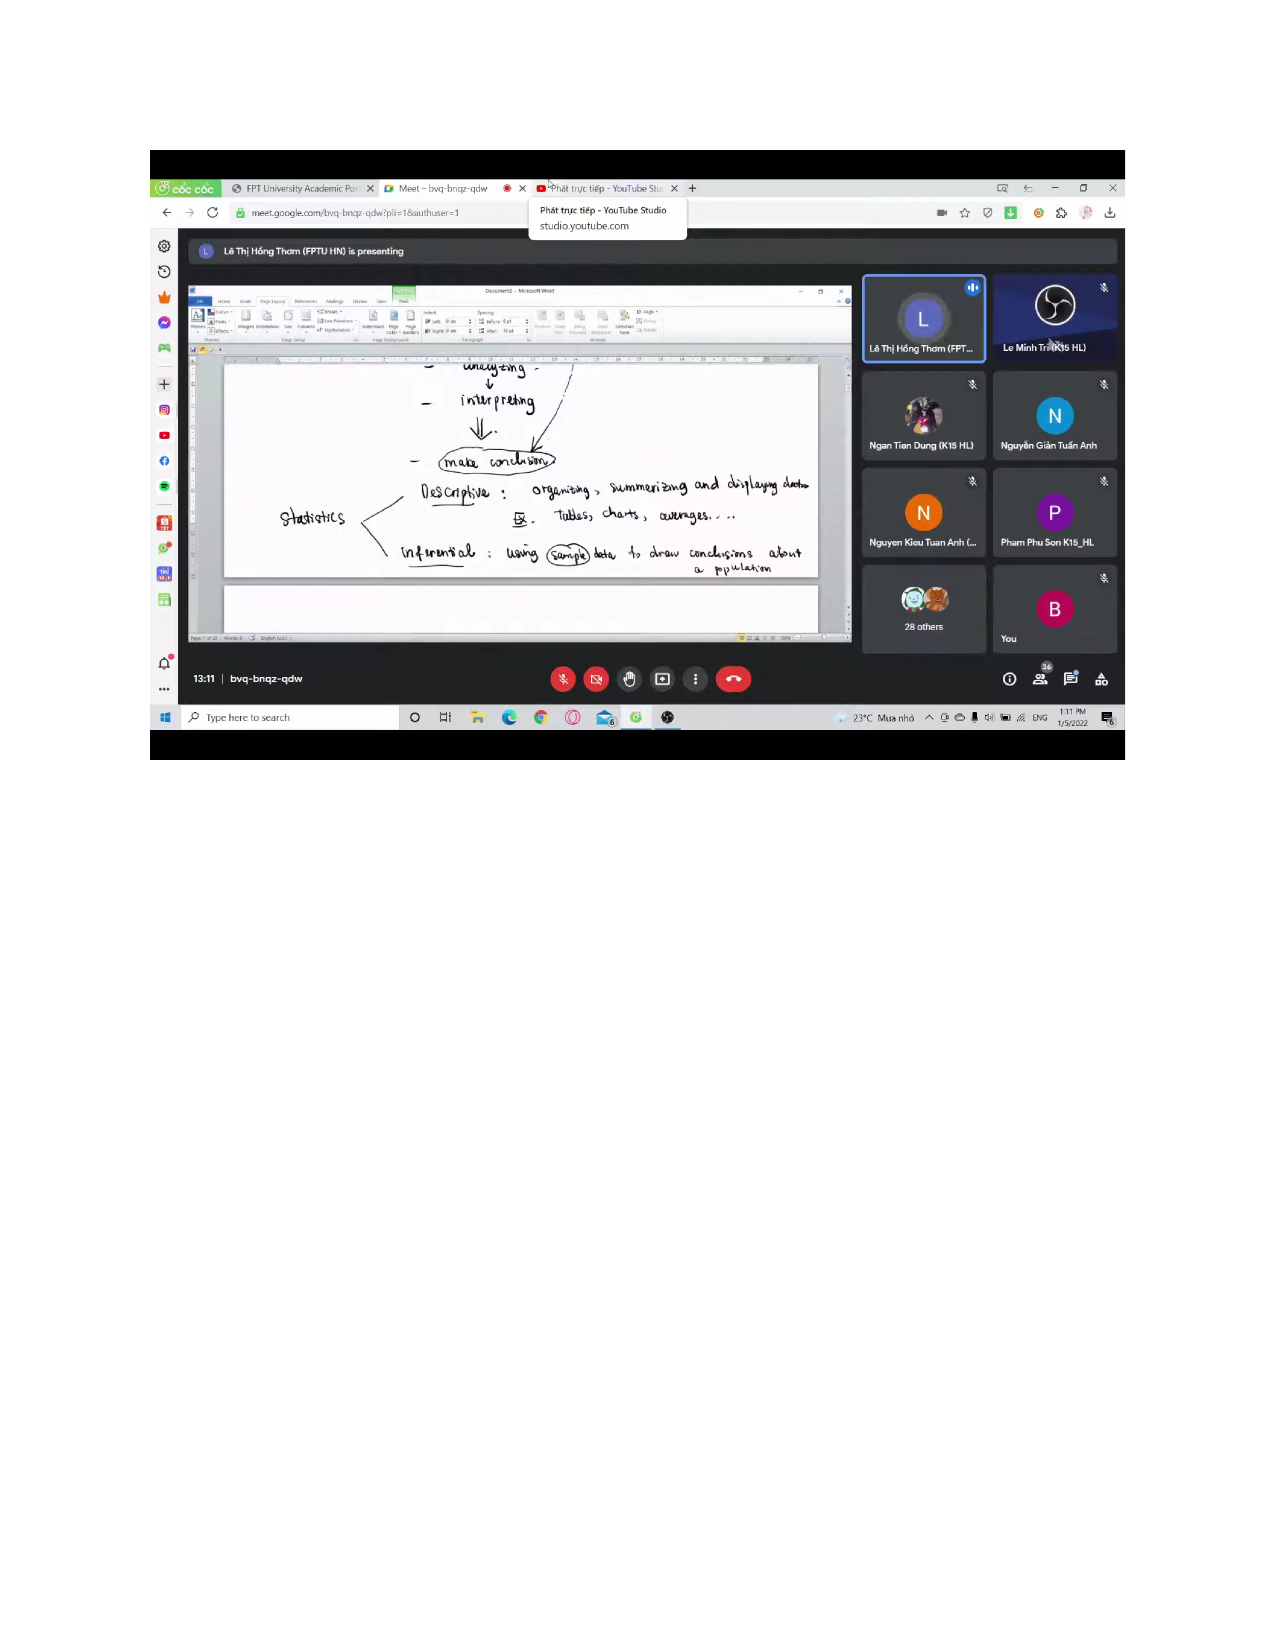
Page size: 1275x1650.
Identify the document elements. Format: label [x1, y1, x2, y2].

picture [150, 150, 1125, 760]
